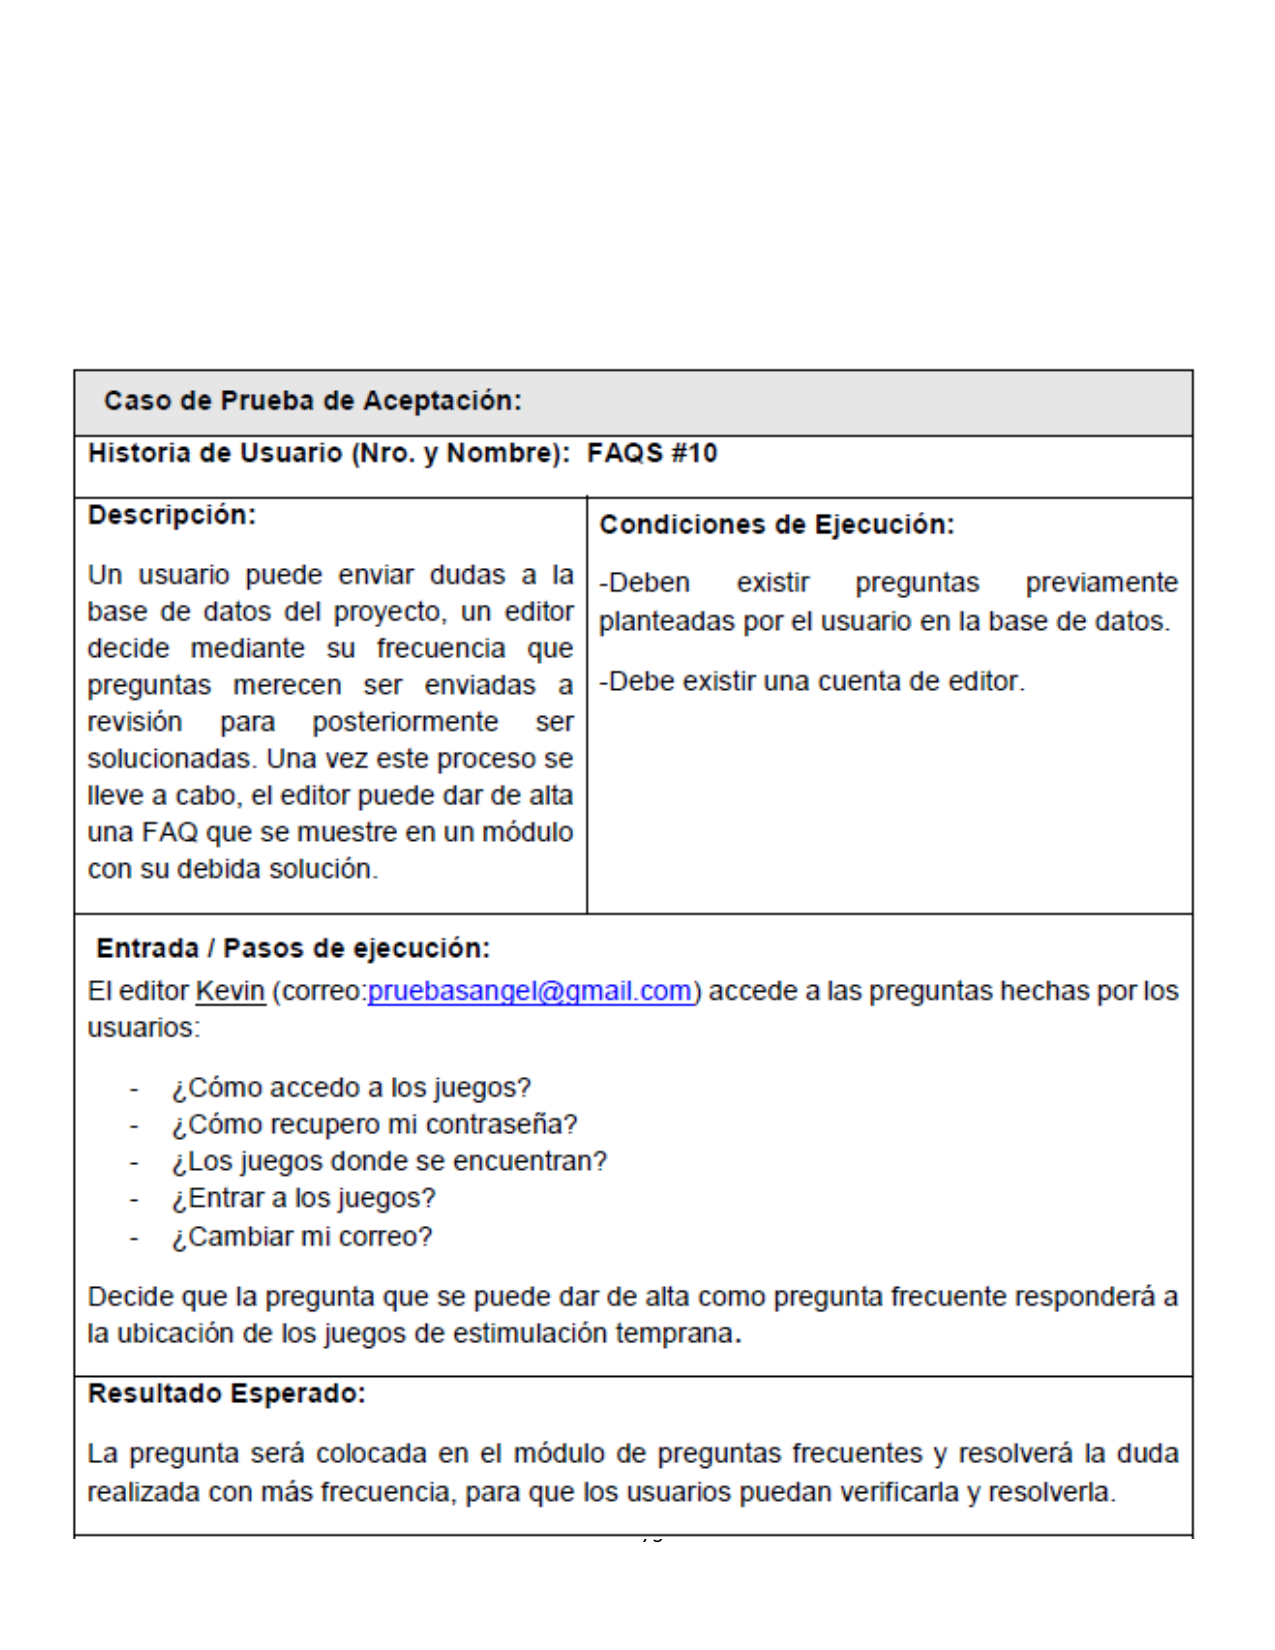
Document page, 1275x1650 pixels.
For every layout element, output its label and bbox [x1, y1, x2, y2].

picture [68, 360, 1204, 1539]
